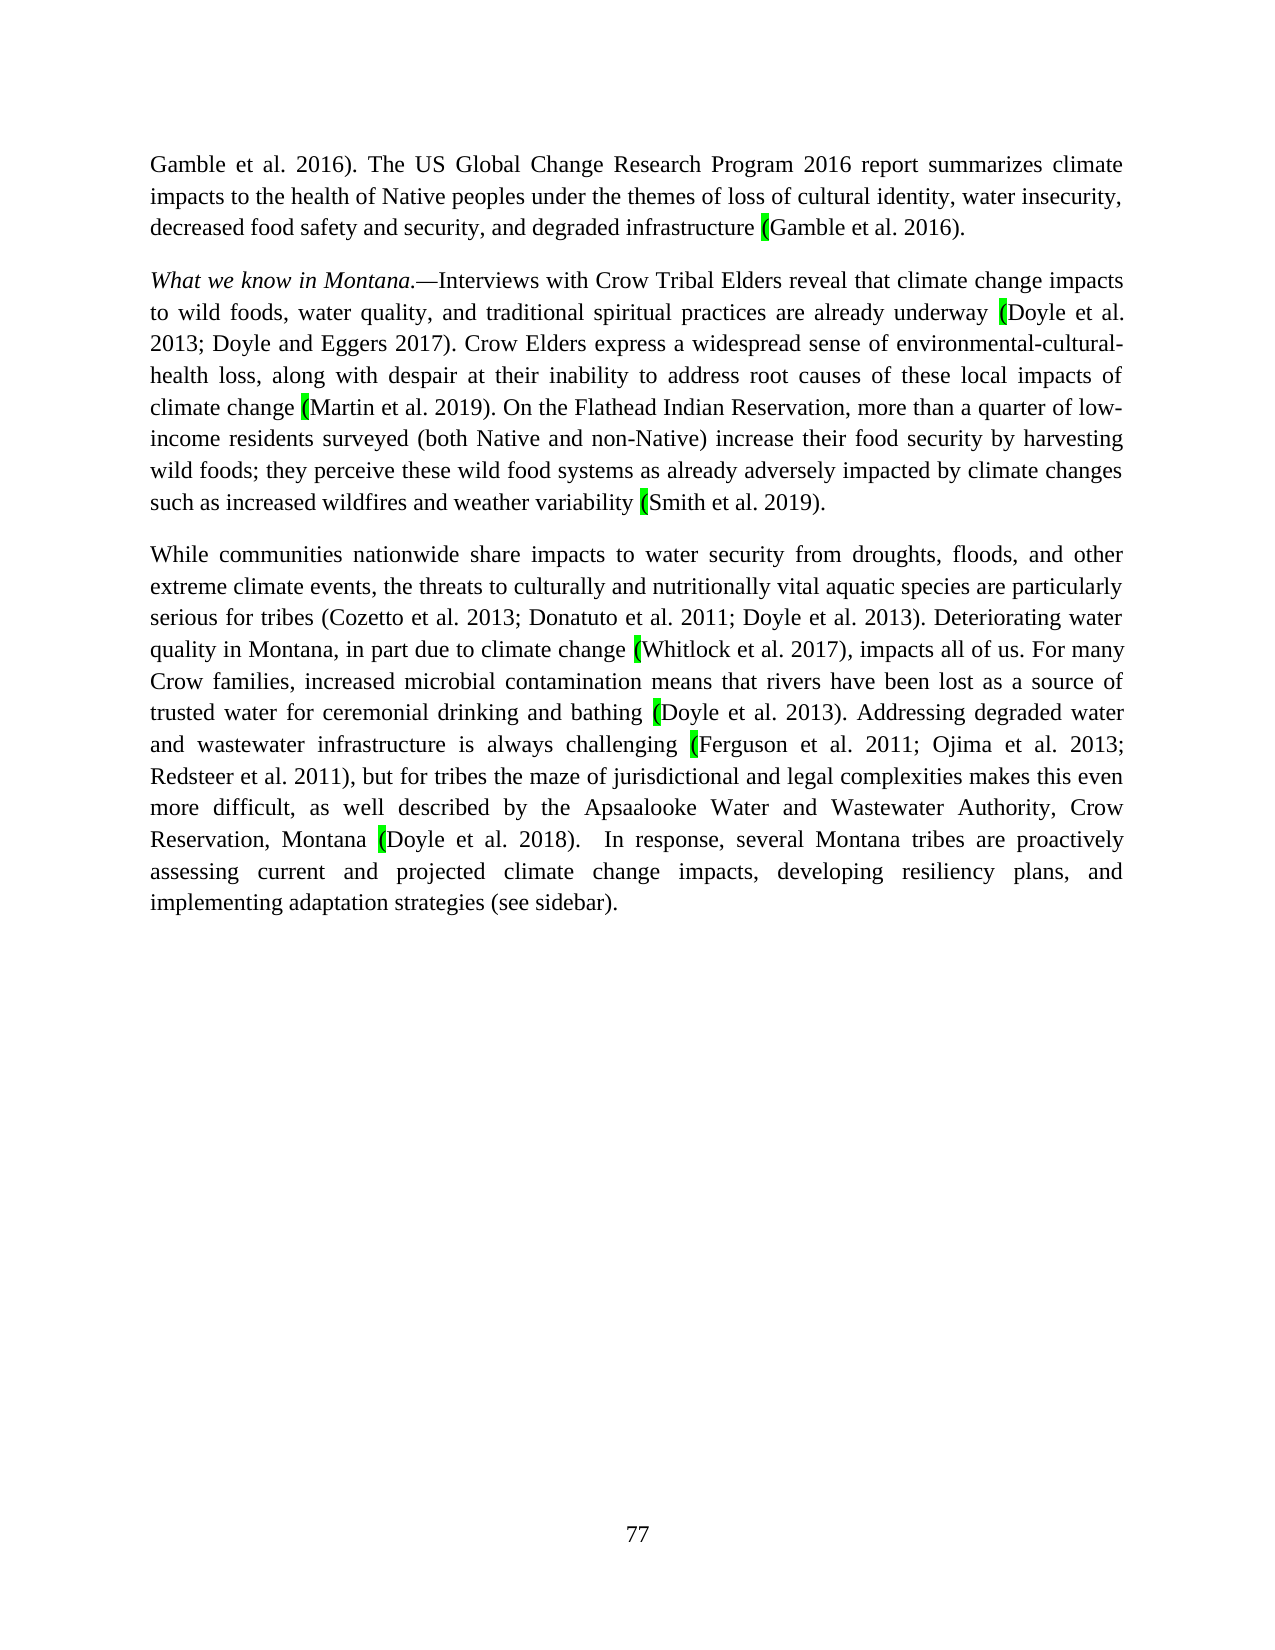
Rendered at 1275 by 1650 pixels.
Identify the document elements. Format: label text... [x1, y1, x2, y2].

text While communities nationwide share impacts to water security from droughts, floods, and other extreme climate events, the threats to culturally and nutritionally vital aquatic species are particularly serious for tribes (Cozetto et al. 2013; Donatuto et al. 2011; Doyle et al. 2013). Deteriorating water quality in Montana, in part due to climate change (Whitlock et al. 2017), impacts all of us. For many Crow families, increased microbial contamination means that rivers have been lost as a source of trusted water for ceremonial drinking and bathing (Doyle et al. 2013). Addressing degraded water and wastewater infrastructure is always challenging (Ferguson et al. 2011; Ojima et al. 2013; Redsteer et al. 2011), but for tribes the maze of jurisdictional and legal complexities makes this even more difficult, as well described by the Apsaalooke Water and Wastewater Authority, Crow Reservation, Montana (Doyle et al. 2018). In response, several Montana tribes are proactively assessing current and projected climate change impacts, developing resiliency plans, and implementing adaptation strategies (see sidebar). [150, 540, 1125, 916]
text What we know in Montana.—Interviews with Crow Tribal Elders reveal that climate change impacts to wild foods, water quality, and traditional spiritual practices are already underway (Doyle et al. 2013; Doyle and Eggers 2017). Crow Elders express a widespread sense of environmental-cultural-health loss, along with despair at their inability to address root causes of these local impacts of climate change (Martin et al. 2019). On the Flathead Indian Reservation, more than a quarter of low-income residents surveyed (both Native and non-Native) increase their food security by harvesting wild foods; they perceive these wild food systems as already adversely impacted by climate changes such as increased wildfires and weather variability (Smith et al. 2019). [150, 266, 1125, 515]
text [150, 150, 1125, 241]
